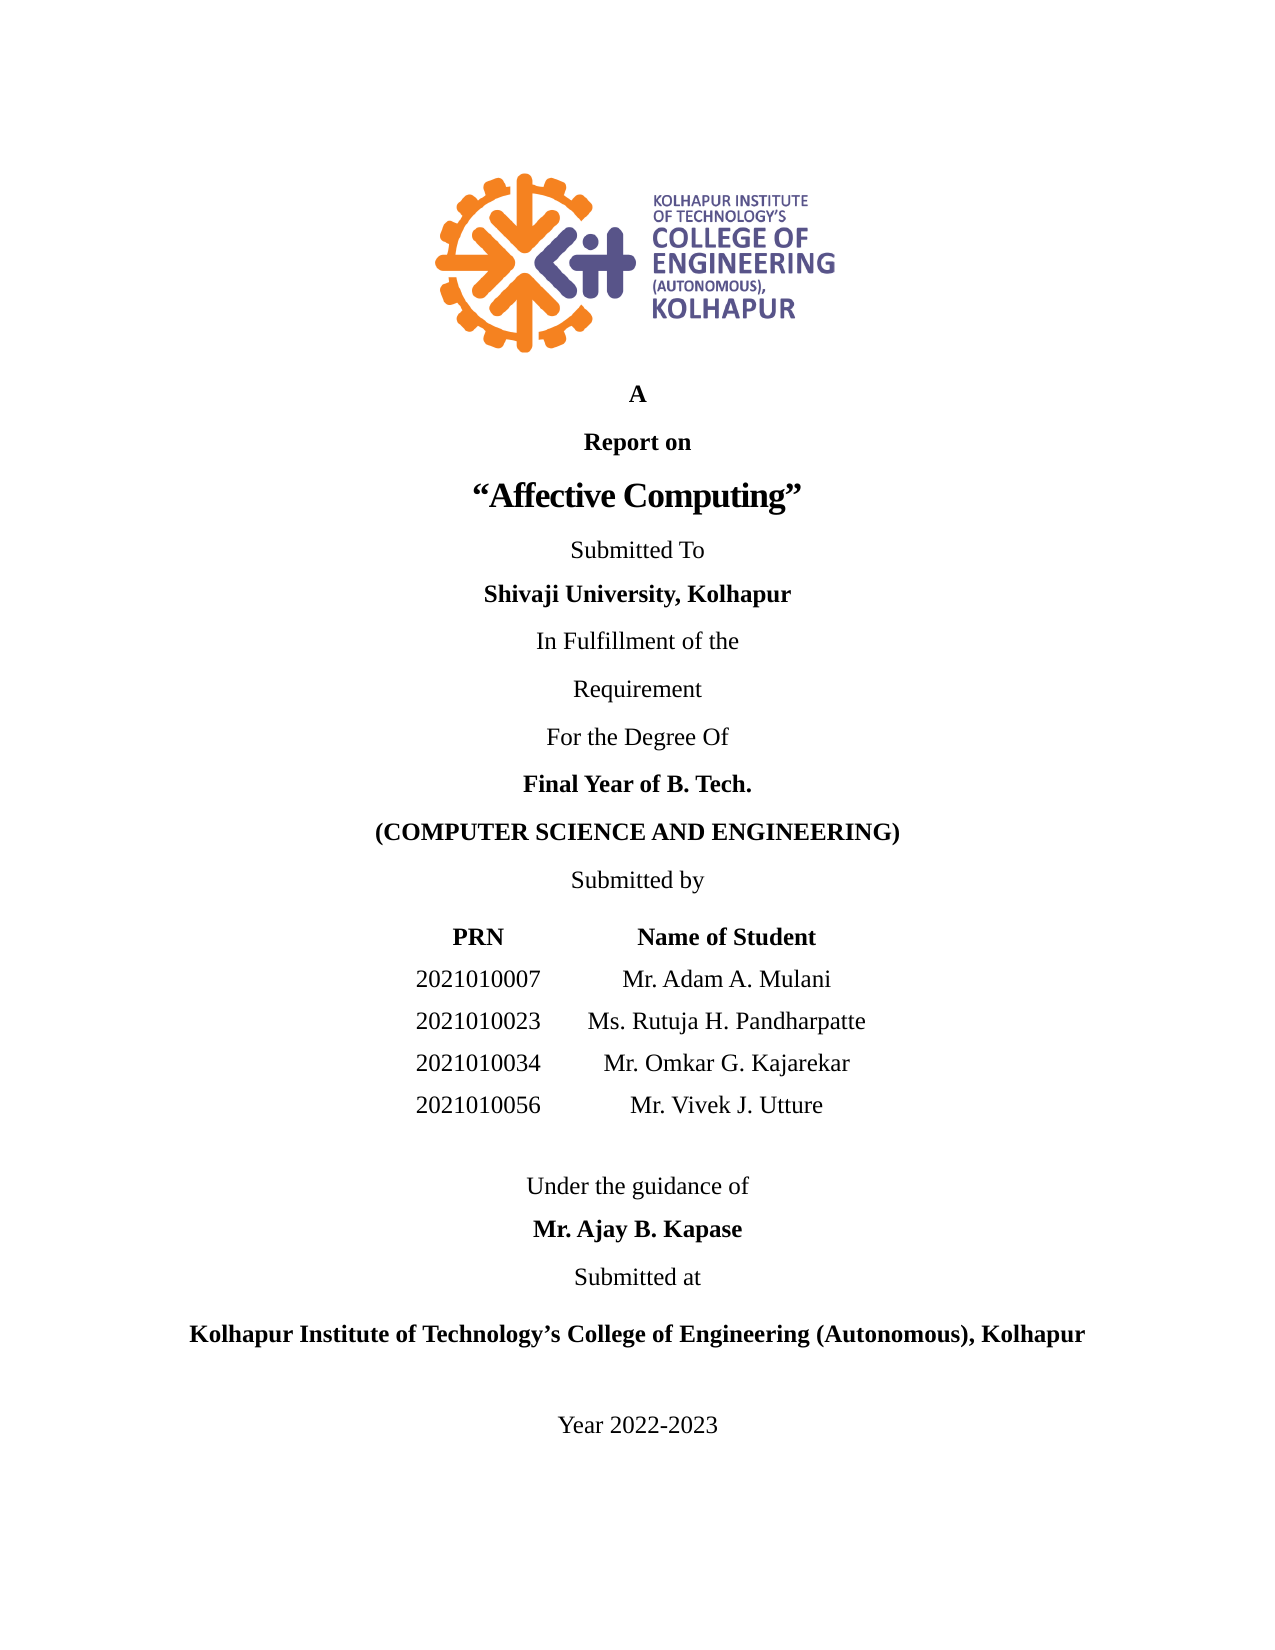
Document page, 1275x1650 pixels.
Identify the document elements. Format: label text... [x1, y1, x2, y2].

text Mr. Ajay B. Kapase [150, 1214, 1125, 1243]
text Report on [150, 427, 1125, 455]
text Requirement [150, 674, 1125, 703]
table_cell 2021010007 [389, 964, 567, 1006]
text Submitted To [150, 536, 1125, 564]
text For the Degree Of [150, 722, 1125, 751]
text Under the guidance of [150, 1171, 1125, 1200]
table_cell Ms. Rutuja H. Pandharpatte [567, 1006, 886, 1048]
picture [415, 150, 860, 365]
text Final Year of B. Tech. [150, 769, 1125, 798]
table_cell Mr. Omkar G. Kajarekar [567, 1048, 886, 1090]
text Submitted at [150, 1262, 1125, 1291]
table_header Name of Student [567, 923, 886, 964]
text A [150, 379, 1125, 408]
table_cell 2021010023 [389, 1006, 567, 1048]
table_cell 2021010034 [389, 1048, 567, 1090]
title “Affective Computing” [150, 474, 1125, 515]
table_cell Mr. Vivek J. Utture [567, 1090, 886, 1132]
text (COMPUTER SCIENCE AND ENGINEERING) [150, 817, 1125, 846]
text Submitted by [150, 865, 1125, 894]
text Kolhapur Institute of Technology’s College of Engineering (Autonomous), Kolhapur [150, 1319, 1125, 1348]
table_cell 2021010056 [389, 1090, 567, 1132]
text Shivaji University, Kolhapur [150, 579, 1125, 607]
table_header PRN [389, 923, 567, 964]
table_cell Mr. Adam A. Mulani [567, 964, 886, 1006]
text In Fulfillment of the [150, 626, 1125, 655]
text Year 2022-2023 [150, 1410, 1125, 1439]
